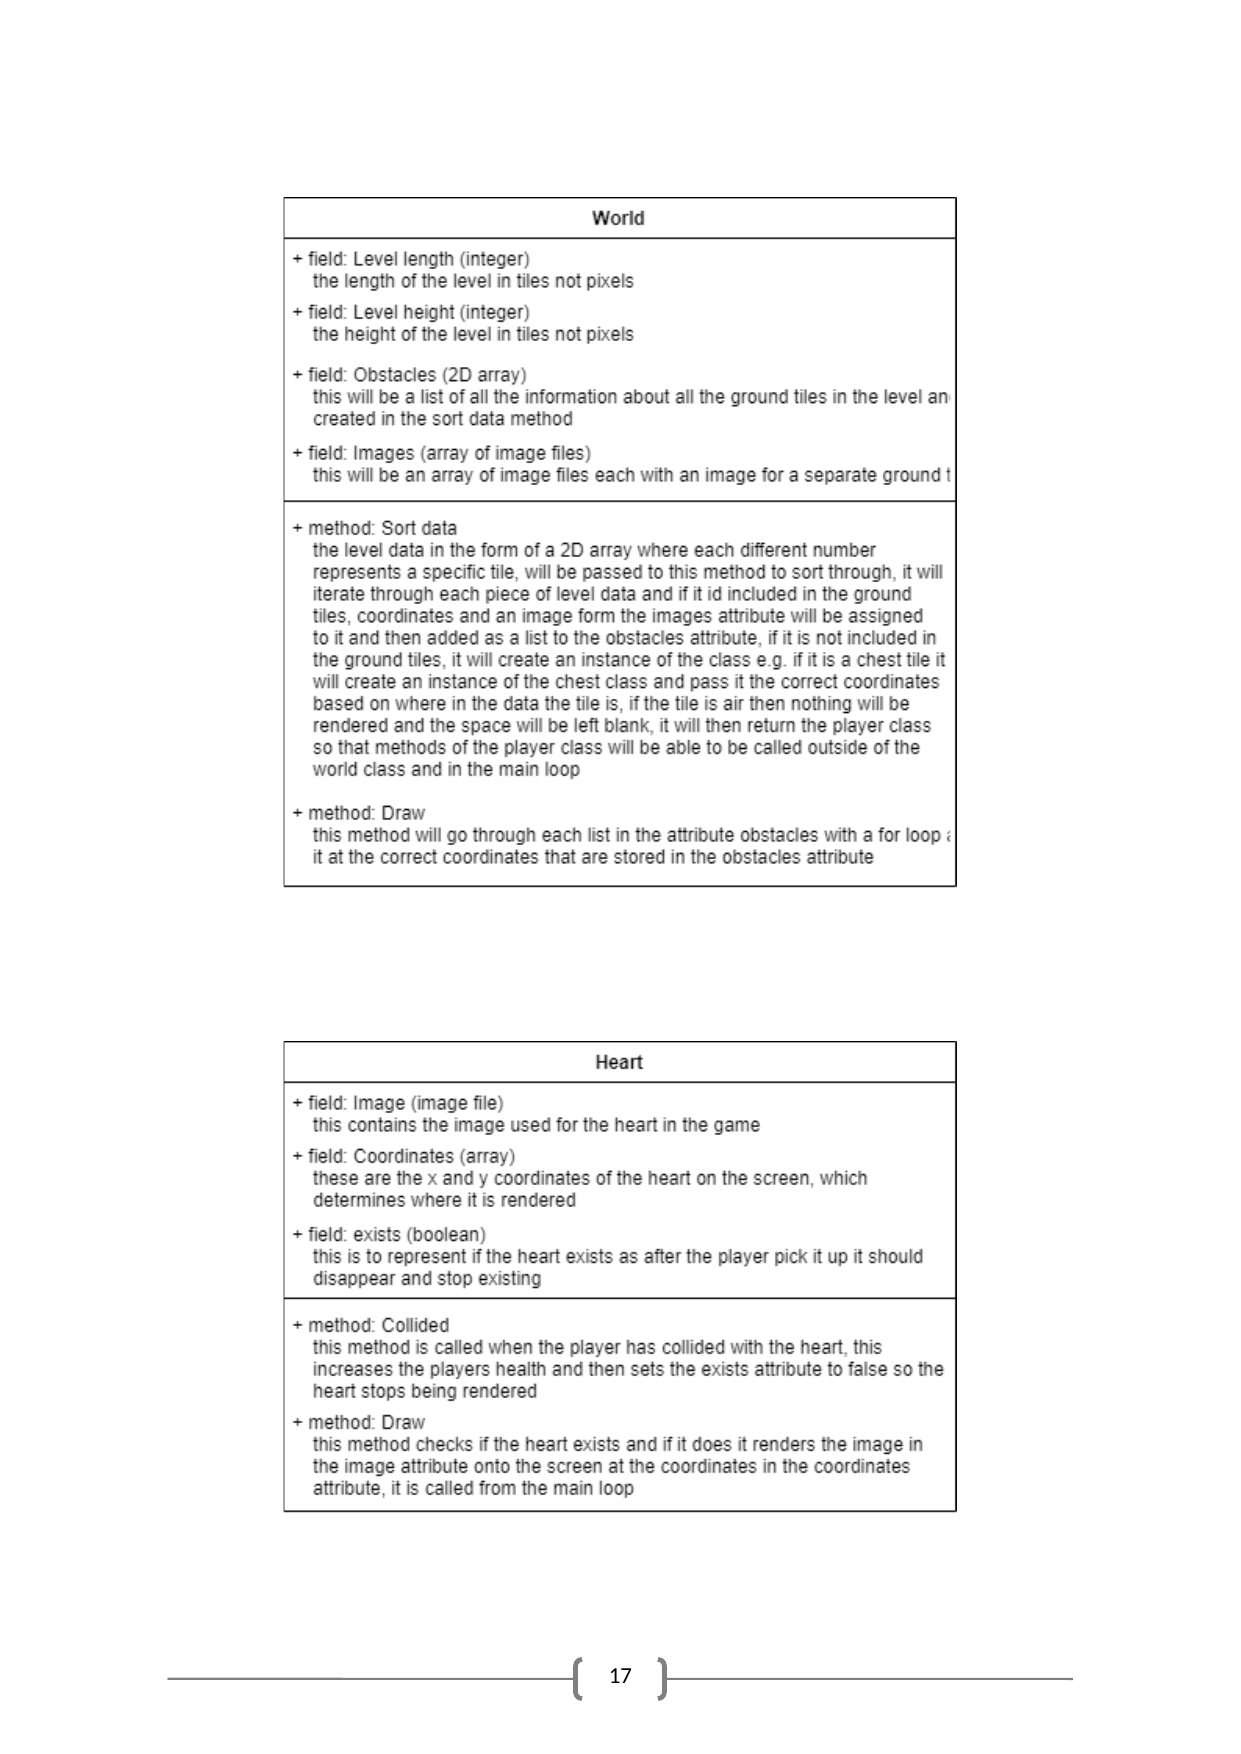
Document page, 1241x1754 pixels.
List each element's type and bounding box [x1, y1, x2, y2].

picture [283, 1041, 957, 1517]
picture [283, 197, 957, 892]
